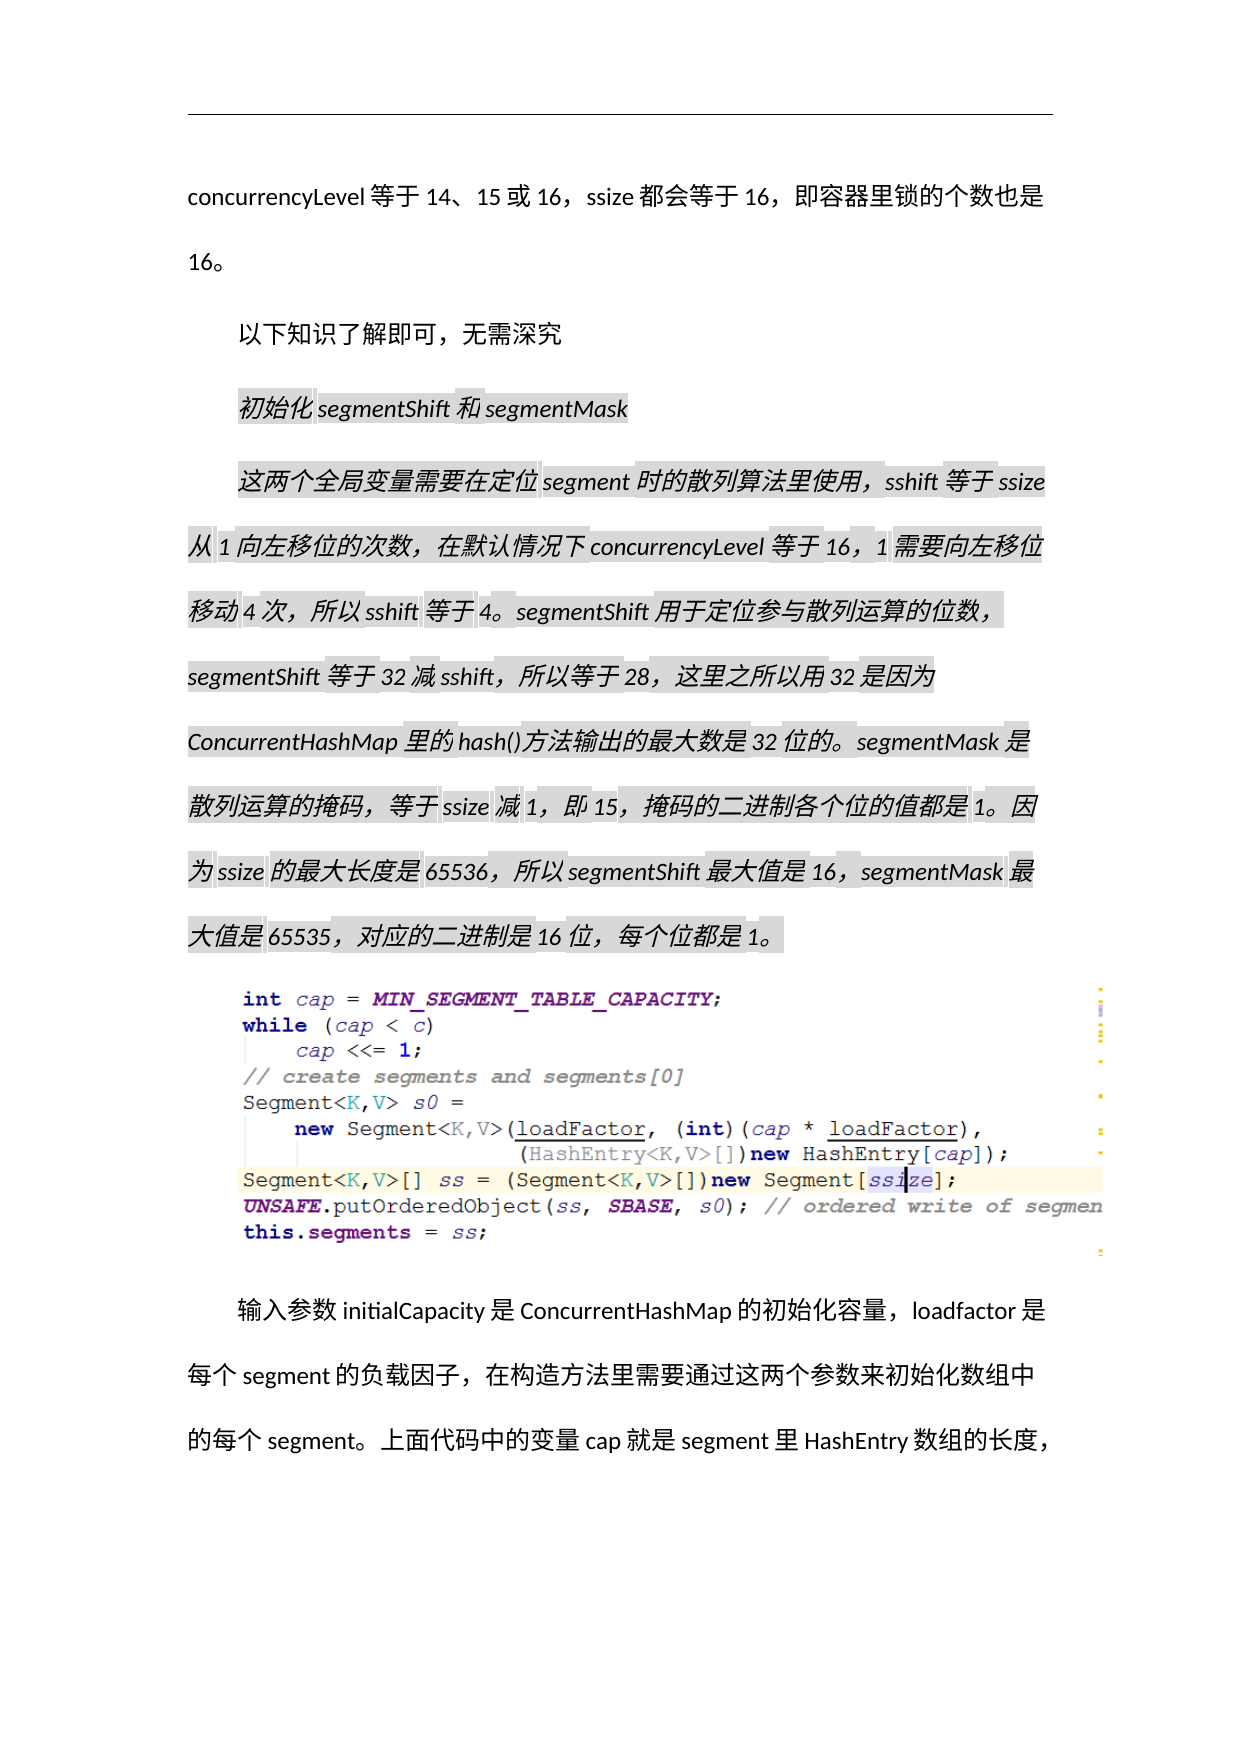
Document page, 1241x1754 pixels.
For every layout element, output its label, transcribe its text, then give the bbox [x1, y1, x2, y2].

text 这两个全局变量需要在定位segment时的散列算法里使用，sshift等于ssize从1向左移位的次数，在默认情况下concurrencyLevel等于16，1需要向左移位移动4次，所以sshift等于4。segmentShift用于定位参与散列运算的位数，segmentShift等于32减sshift，所以等于28，这里之所以用32是因为ConcurrentHashMap里的hash()方法输出的最大数是32位的。segmentMask是散列运算的掩码，等于ssize减1，即15，掩码的二进制各个位的值都是1。因为ssize的最大长度是65536，所以segmentShift最大值是16，segmentMask最大值是65535，对应的二进制是16位，每个位都是1。 [187, 447, 1053, 967]
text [187, 162, 1053, 292]
picture [237, 987, 1103, 1256]
text 初始化segmentShift和segmentMask [187, 374, 1053, 439]
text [187, 1276, 1053, 1471]
text 以下知识了解即可，无需深究 [187, 300, 1053, 365]
